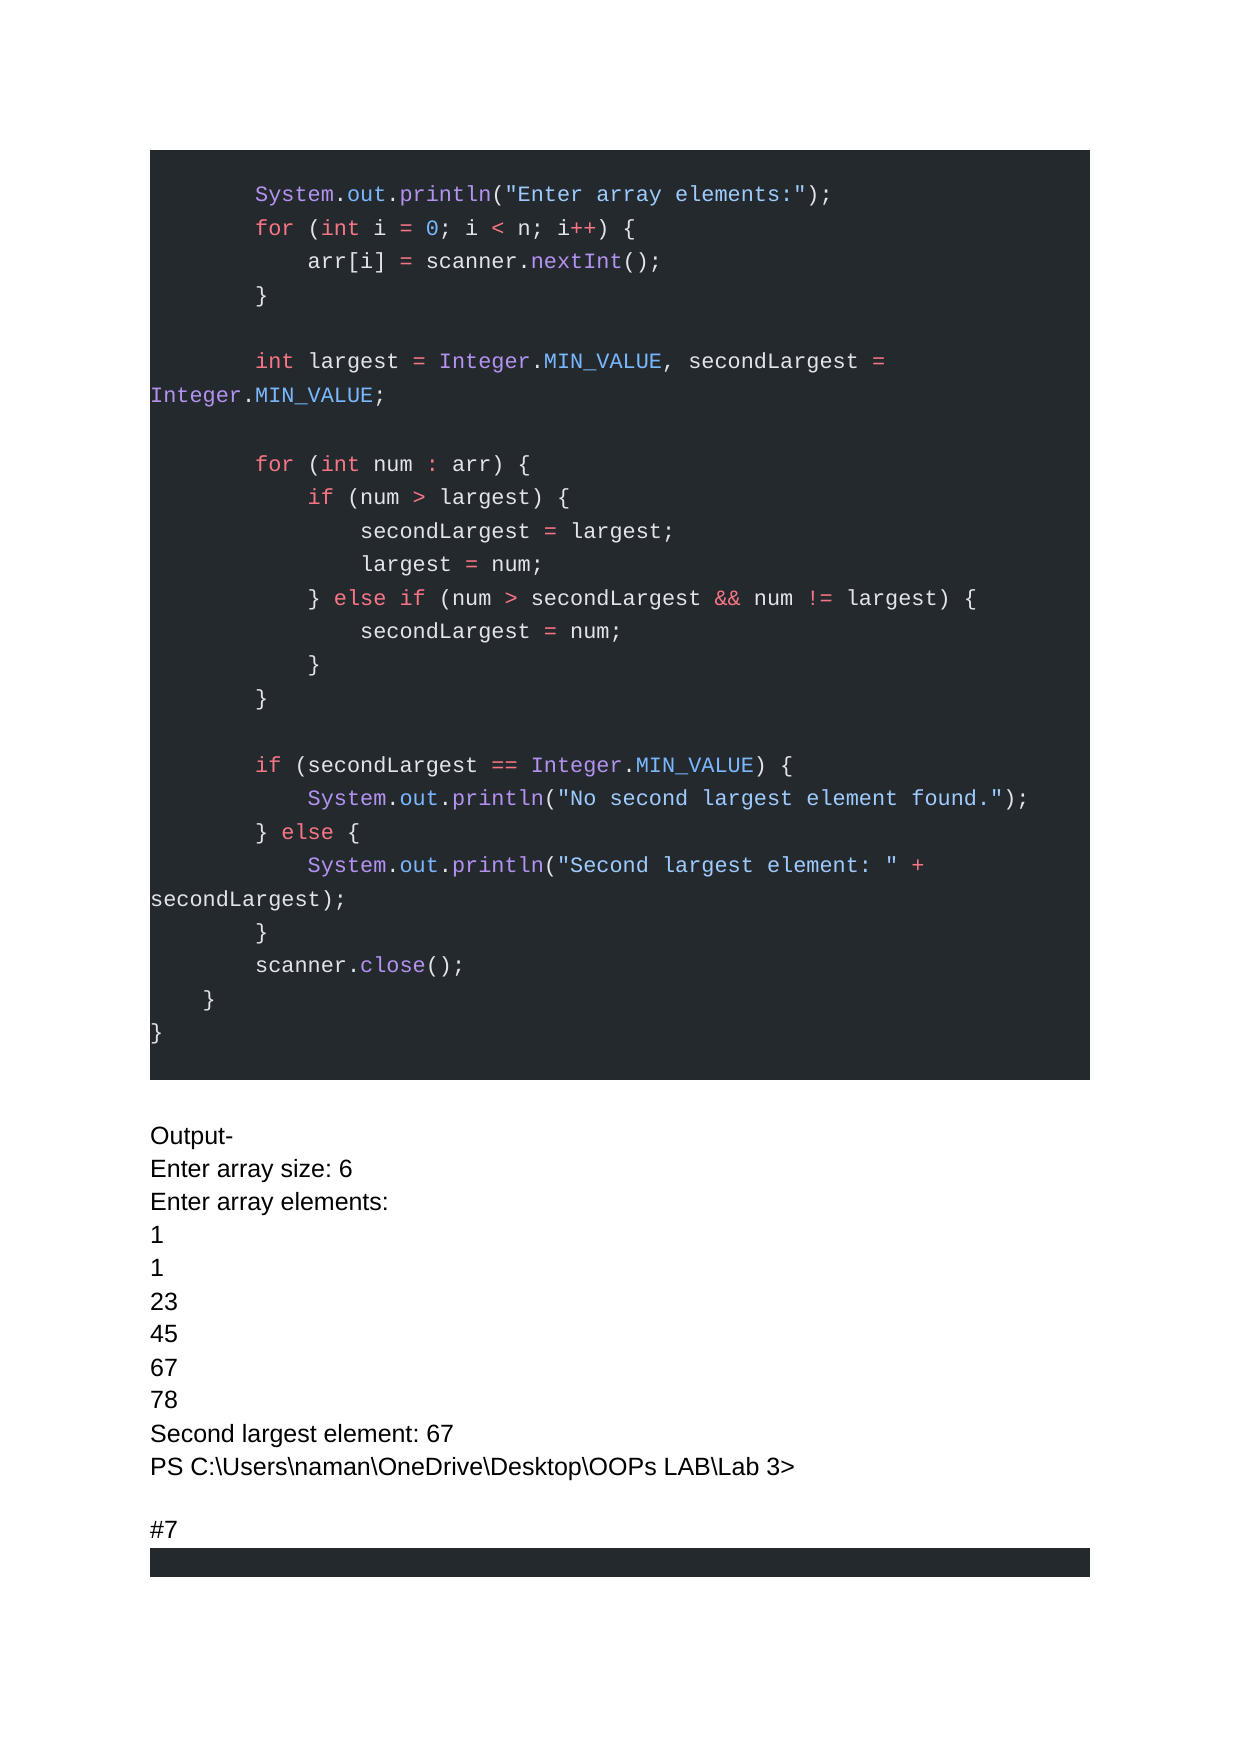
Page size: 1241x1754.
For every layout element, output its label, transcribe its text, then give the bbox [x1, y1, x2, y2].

text 1 [150, 1220, 1090, 1249]
text largest = num; [150, 553, 1090, 578]
text if (secondLargest == Integer.MIN_VALUE) { [150, 754, 1090, 779]
text 23 [150, 1286, 1090, 1315]
text System.out.println("No second largest element found."); [150, 787, 1090, 812]
text } [150, 654, 1090, 678]
text secondLargest = num; [150, 620, 1090, 645]
text } [150, 1021, 1090, 1046]
text Enter array size: 6 [150, 1154, 1090, 1183]
text System.out.println("Enter array elements:"); [150, 183, 1090, 208]
text for (int num : arr) { [150, 453, 1090, 478]
text 1 [150, 1253, 1090, 1282]
text #7 [150, 1515, 1090, 1543]
text } else if (num > secondLargest && num != largest) { [150, 587, 1090, 612]
text } [150, 284, 1090, 308]
text } [150, 687, 1090, 712]
text for (int i = 0; i < n; i++) { [150, 217, 1090, 242]
text Enter array elements: [150, 1187, 1090, 1216]
text System.out.println("Second largest element: " + secondLargest); [150, 854, 1090, 912]
text } [150, 921, 1090, 946]
text } else { [150, 821, 1090, 846]
text arr[i] = scanner.nextInt(); [150, 250, 1090, 275]
text Second largest element: 67 [150, 1418, 1090, 1447]
text } [150, 988, 1090, 1013]
text 78 [150, 1386, 1090, 1414]
text int largest = Integer.MIN_VALUE, secondLargest = Integer.MIN_VALUE; [150, 351, 1090, 409]
text if (num > largest) { [150, 486, 1090, 511]
text 67 [150, 1352, 1090, 1381]
text Output- [150, 1121, 1090, 1150]
text scanner.close(); [150, 954, 1090, 979]
text 45 [150, 1319, 1090, 1348]
text secondLargest = largest; [150, 520, 1090, 545]
text PS C:\Users\naman\OneDrive\Desktop\OOPs LAB\Lab 3> [150, 1452, 1090, 1480]
